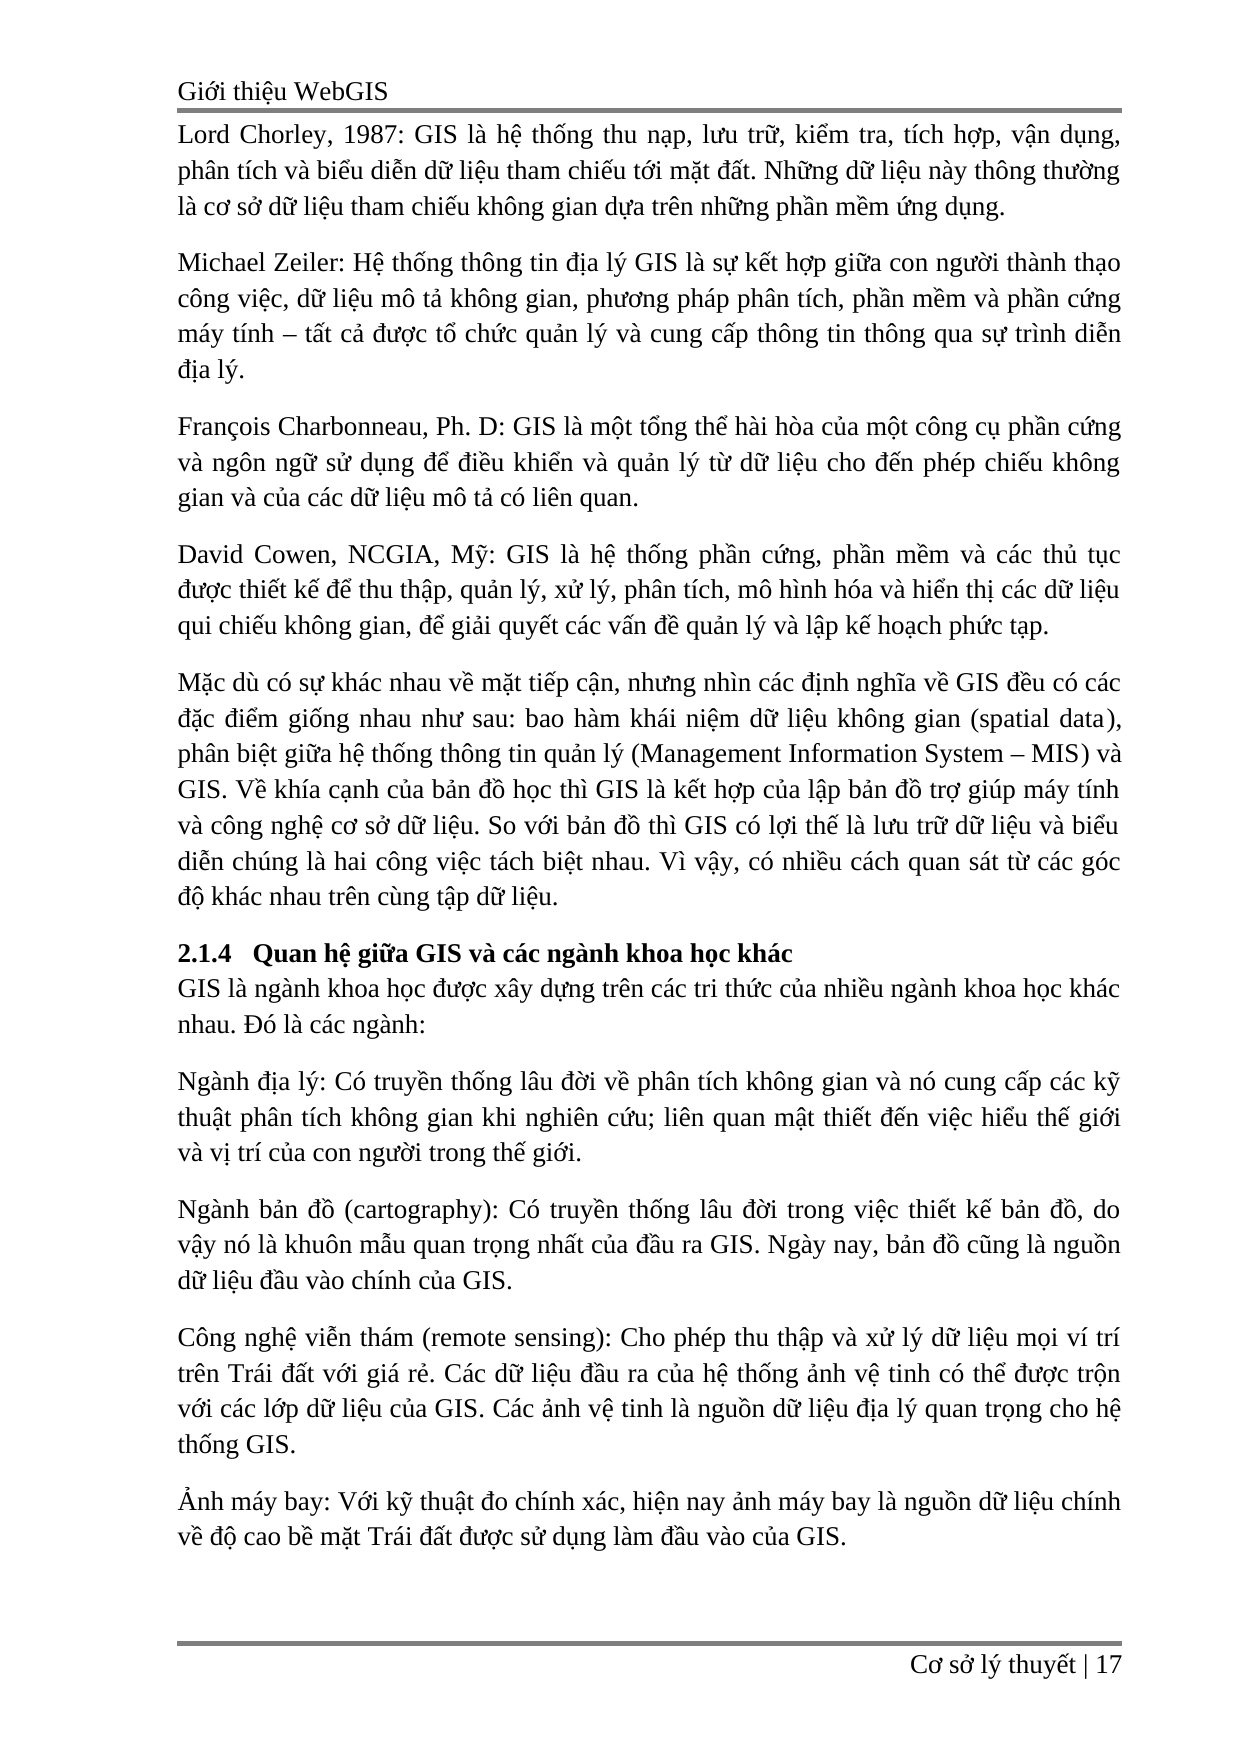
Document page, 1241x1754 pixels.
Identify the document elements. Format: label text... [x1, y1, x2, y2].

text Lord Chorley, 1987: GIS là hệ thống thu nạp, lưu trữ, kiểm tra, tích hợp, vận dụng, phân tích và biểu diễn dữ liệu tham chiếu tới mặt đất. Những dữ liệu này thông thường là cơ sở dữ liệu tham chiếu không gian dựa trên những phần mềm ứng dụng. [177, 118, 1122, 221]
text François Charbonneau, Ph. D: GIS là một tổng thể hài hòa của một công cụ phần cứng và ngôn ngữ sử dụng để điều khiển và quản lý từ dữ liệu cho đến phép chiếu không gian và của các dữ liệu mô tả có liên quan. [177, 410, 1122, 512]
text Mặc dù có sự khác nhau về mặt tiếp cận, nhưng nhìn các định nghĩa về GIS đều có các đặc điểm giống nhau như sau: bao hàm khái niệm dữ liệu không gian (spatial data), phân biệt giữa hệ thống thông tin quản lý (Management Information System – MIS) và GIS. Về khía cạnh của bản đồ học thì GIS là kết hợp của lập bản đồ trợ giúp máy tính và công nghệ cơ sở dữ liệu. So với bản đồ thì GIS có lợi thế là lưu trữ dữ liệu và biểu diễn chúng là hai công việc tách biệt nhau. Vì vậy, có nhiều cách quan sát từ các góc độ khác nhau trên cùng tập dữ liệu. [177, 666, 1122, 911]
text Ngành địa lý: Có truyền thống lâu đời về phân tích không gian và nó cung cấp các kỹ thuật phân tích không gian khi nghiên cứu; liên quan mật thiết đến việc hiểu thế giới và vị trí của con người trong thế giới. [177, 1065, 1122, 1167]
text David Cowen, NCGIA, Mỹ: GIS là hệ thống phần cứng, phần mềm và các thủ tục được thiết kế để thu thập, quản lý, xử lý, phân tích, mô hình hóa và hiển thị các dữ liệu qui chiếu không gian, để giải quyết các vấn đề quản lý và lập kế hoạch phức tạp. [177, 538, 1122, 641]
text Công nghệ viễn thám (remote sensing): Cho phép thu thập và xử lý dữ liệu mọi ví trí trên Trái đất với giá rẻ. Các dữ liệu đầu ra của hệ thống ảnh vệ tinh có thể được trộn với các lớp dữ liệu của GIS. Các ảnh vệ tinh là nguồn dữ liệu địa lý quan trọng cho hệ thống GIS. [177, 1321, 1122, 1459]
text Michael Zeiler: Hệ thống thông tin địa lý GIS là sự kết hợp giữa con người thành thạo công việc, dữ liệu mô tả không gian, phương pháp phân tích, phần mềm và phần cứng máy tính – tất cả được tổ chức quản lý và cung cấp thông tin thông qua sự trình diễn địa lý. [177, 246, 1122, 384]
subtitle Quan hệ giữa GIS và các ngành khoa học khác [177, 937, 1122, 968]
text Ảnh máy bay: Với kỹ thuật đo chính xác, hiện nay ảnh máy bay là nguồn dữ liệu chính về độ cao bề mặt Trái đất được sử dụng làm đầu vào của GIS. [177, 1485, 1122, 1552]
text Ngành bản đồ (cartography): Có truyền thống lâu đời trong việc thiết kế bản đồ, do vậy nó là khuôn mẫu quan trọng nhất của đầu ra GIS. Ngày nay, bản đồ cũng là nguồn dữ liệu đầu vào chính của GIS. [177, 1193, 1122, 1296]
text GIS là ngành khoa học được xây dựng trên các tri thức của nhiều ngành khoa học khác nhau. Đó là các ngành: [177, 973, 1122, 1039]
